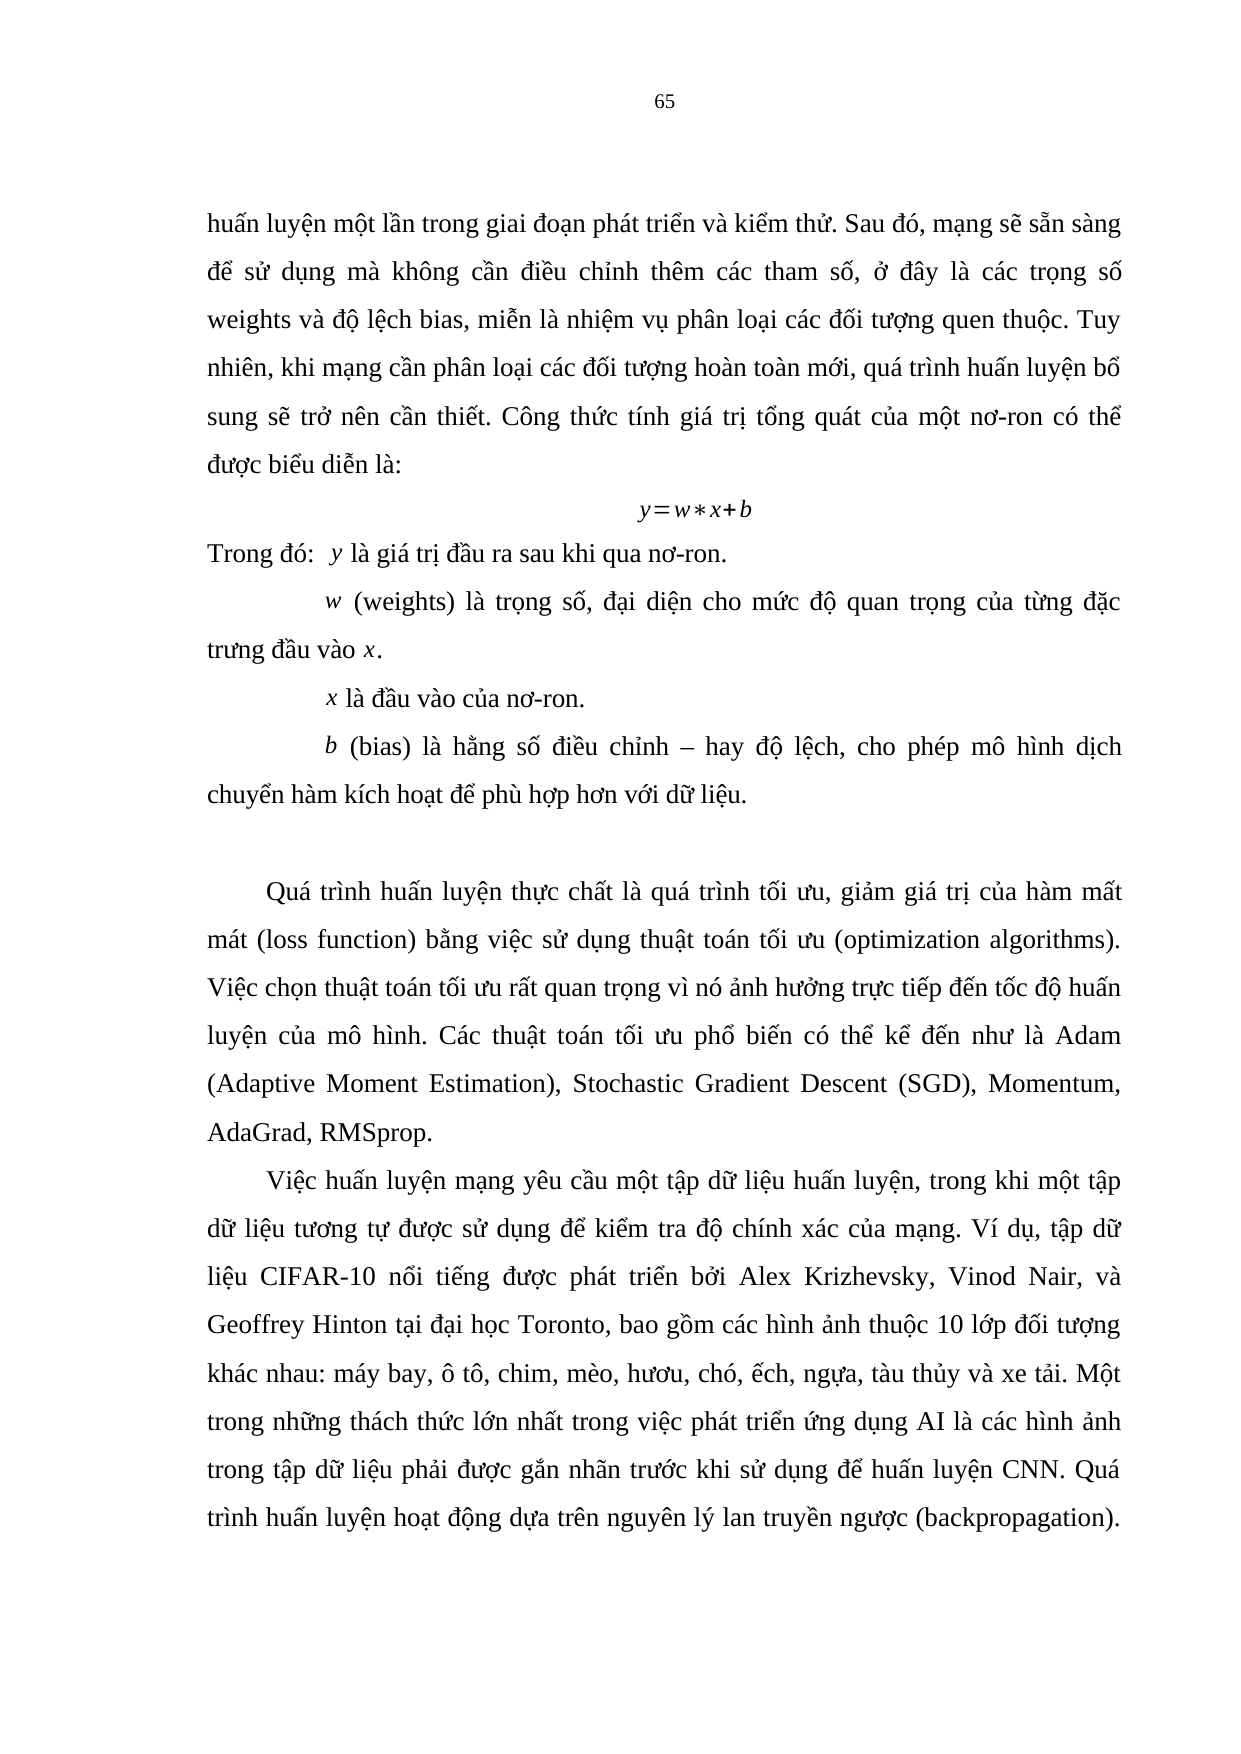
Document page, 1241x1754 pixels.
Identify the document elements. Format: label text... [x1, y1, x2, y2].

text (bias) là hằng số điều chỉnh – hay độ lệch, cho phép mô hình dịch chuyển hàm kích hoạt để phù hợp hơn với dữ liệu. [207, 730, 1122, 809]
text là đầu vào của nơ-ron. [207, 682, 1122, 713]
text Trong đó: là giá trị đầu ra sau khi qua nơ-ron. [207, 537, 1122, 568]
text (weights) là trọng số, đại diện cho mức độ quan trọng của từng đặc trưng đầu vào . [207, 585, 1122, 664]
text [207, 1164, 1122, 1533]
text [207, 207, 1122, 479]
text Quá trình huấn luyện thực chất là quá trình tối ưu, giảm giá trị của hàm mất mát (loss function) bằng việc sử dụng thuật toán tối ưu (optimization algorithms). Việc chọn thuật toán tối ưu rất quan trọng vì nó ảnh hưởng trực tiếp đến tốc độ huấn luyện của mô hình. Các thuật toán tối ưu phổ biến có thể kể đến như là Adam (Adaptive Moment Estimation), Stochastic Gradient Descent (SGD), Momentum, AdaGrad, RMSprop. [207, 874, 1122, 1147]
